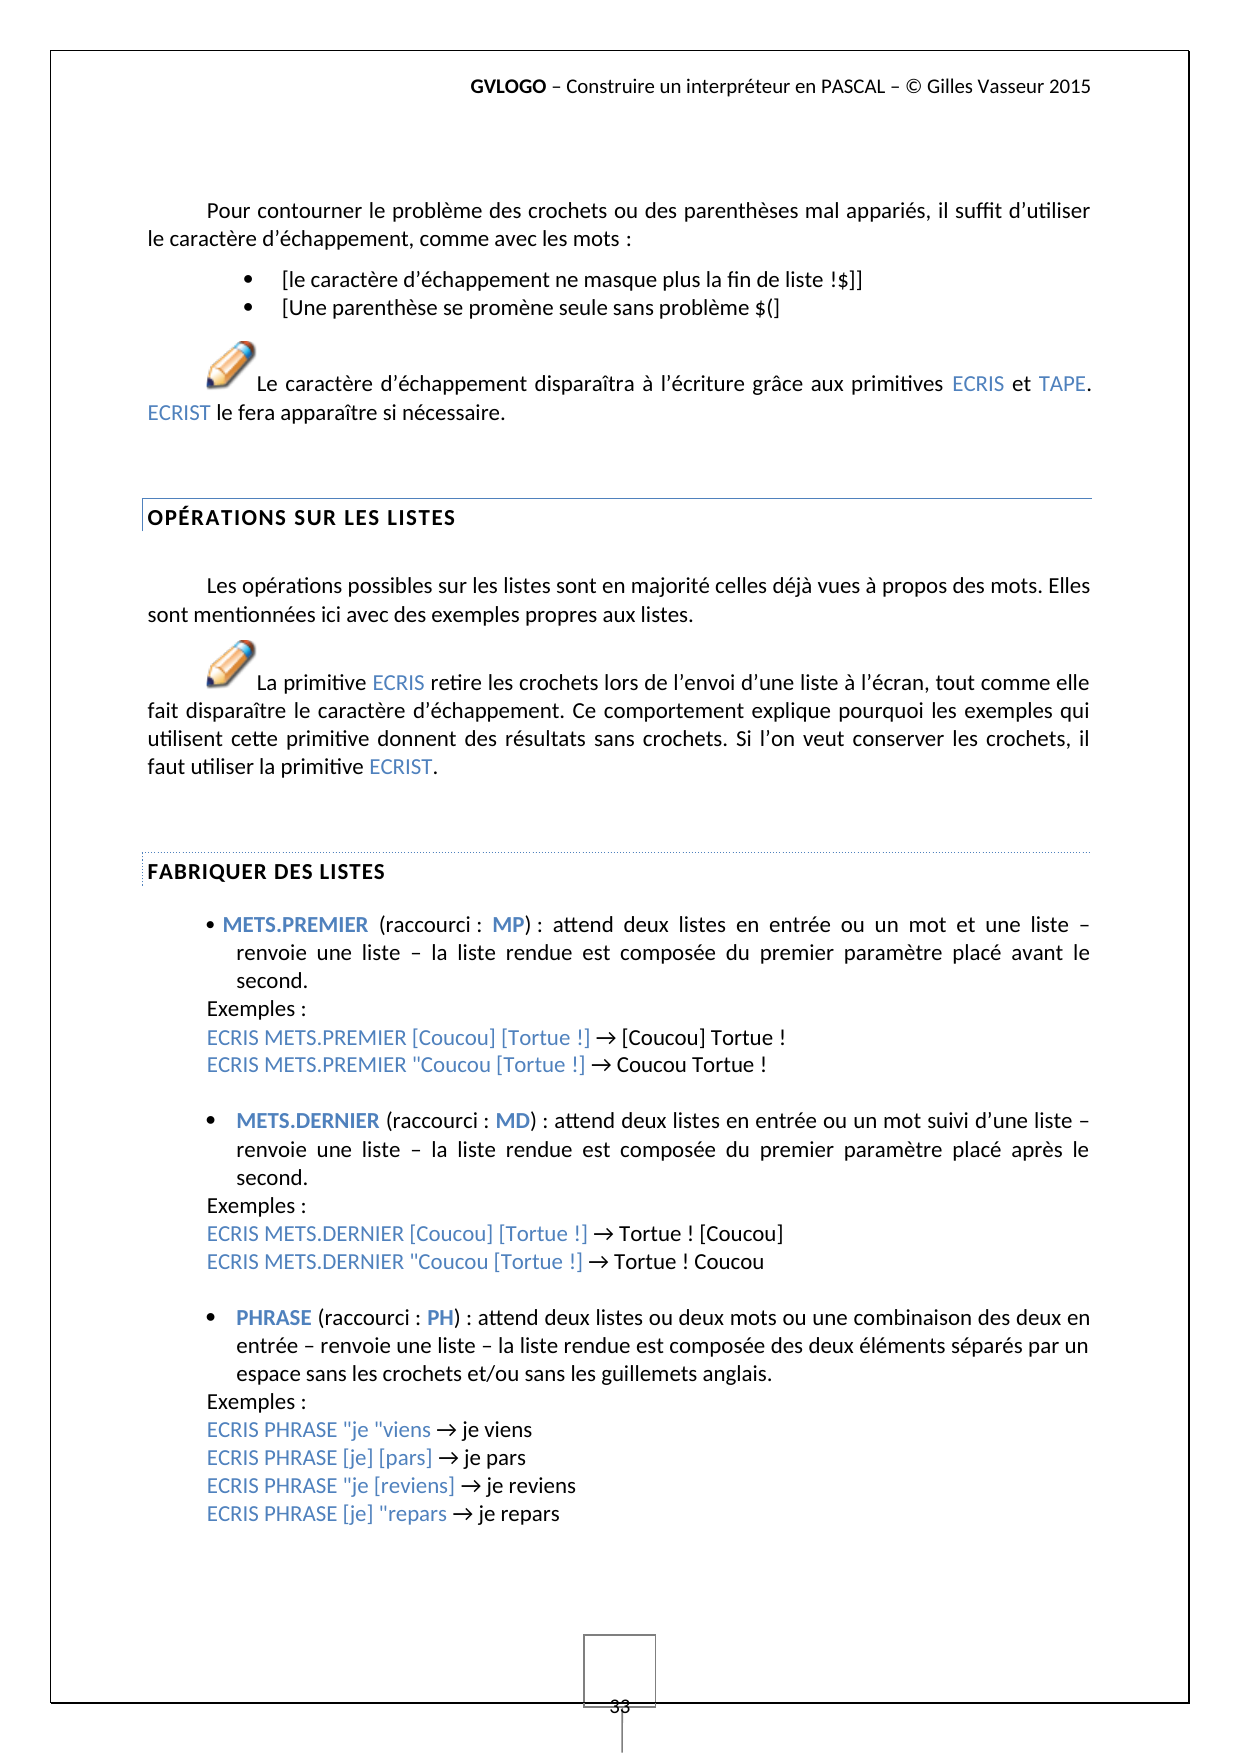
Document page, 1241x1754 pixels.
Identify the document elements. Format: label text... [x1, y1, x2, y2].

subtitle Opérations sur les listes [143, 499, 1092, 531]
text Les opérations possibles sur les listes sont en majorité celles déjà vues à propos des mots. Elles sont mentionnées ici avec des exemples propres aux listes. [147, 572, 1092, 628]
text ECRIS METS.DERNIER [Coucou] [Tortue !] → Tortue ! [Coucou] [147, 1219, 1092, 1247]
picture [206, 640, 257, 691]
text La primitive ECRIS retire les crochets lors de l’envoi d’une liste à l’écran, tout comme elle fait disparaître le caractère d’échappement. Ce comportement explique pourquoi les exemples qui utilisent cette primitive donnent des résultats sans crochets. Si l’on veut conserver les crochets, il faut utiliser la primitive ECRIST. [147, 640, 1092, 780]
text Exemples : [147, 994, 1092, 1023]
text ECRIS METS.PREMIER "Coucou [Tortue !] → Coucou Tortue ! [147, 1051, 1092, 1079]
list [Une parenthèse se promène seule sans problème $(] [244, 293, 1092, 321]
text ECRIS PHRASE [je] [pars] → je pars [147, 1443, 1092, 1471]
text Le caractère d’échappement disparaîtra à l’écriture grâce aux primitives ECRIS et TAPE. ECRIST le fera apparaître si nécessaire. [147, 342, 1092, 426]
text ECRIS PHRASE "je "viens → je viens [147, 1415, 1092, 1443]
picture [206, 341, 257, 392]
list METS.DERNIER (raccourci : MD) : attend deux listes en entrée ou un mot suivi d’une liste – renvoie une liste – la liste rendue est composée du premier paramètre placé après le second. [207, 1107, 1092, 1191]
text ECRIS METS.PREMIER [Coucou] [Tortue !] → [Coucou] Tortue ! [147, 1023, 1092, 1051]
list METS.PREMIER (raccourci : MP) : attend deux listes en entrée ou un mot et une liste – renvoie une liste – la liste rendue est composée du premier paramètre placé avant le second. [207, 911, 1092, 994]
text Exemples : [147, 1191, 1092, 1219]
list [le caractère d’échappement ne masque plus la fin de liste !$]] [244, 265, 1092, 293]
list PHRASE (raccourci : PH) : attend deux listes ou deux mots ou une combinaison des deux en entrée – renvoie une liste – la liste rendue est composée des deux éléments séparés par un espace sans les crochets et/ou sans les guillemets anglais. [207, 1303, 1092, 1387]
text Exemples : [147, 1387, 1092, 1415]
text Pour contourner le problème des crochets ou des parenthèses mal appariés, il suffit d’utiliser le caractère d’échappement, comme avec les mots : [147, 196, 1092, 252]
text ECRIS PHRASE [je] "repars → je repars [147, 1499, 1092, 1527]
text ECRIS METS.DERNIER "Coucou [Tortue !] → Tortue ! Coucou [147, 1247, 1092, 1275]
text ECRIS PHRASE "je [reviens] → je reviens [147, 1471, 1092, 1499]
subtitle Fabriquer des listes [142, 852, 1092, 886]
